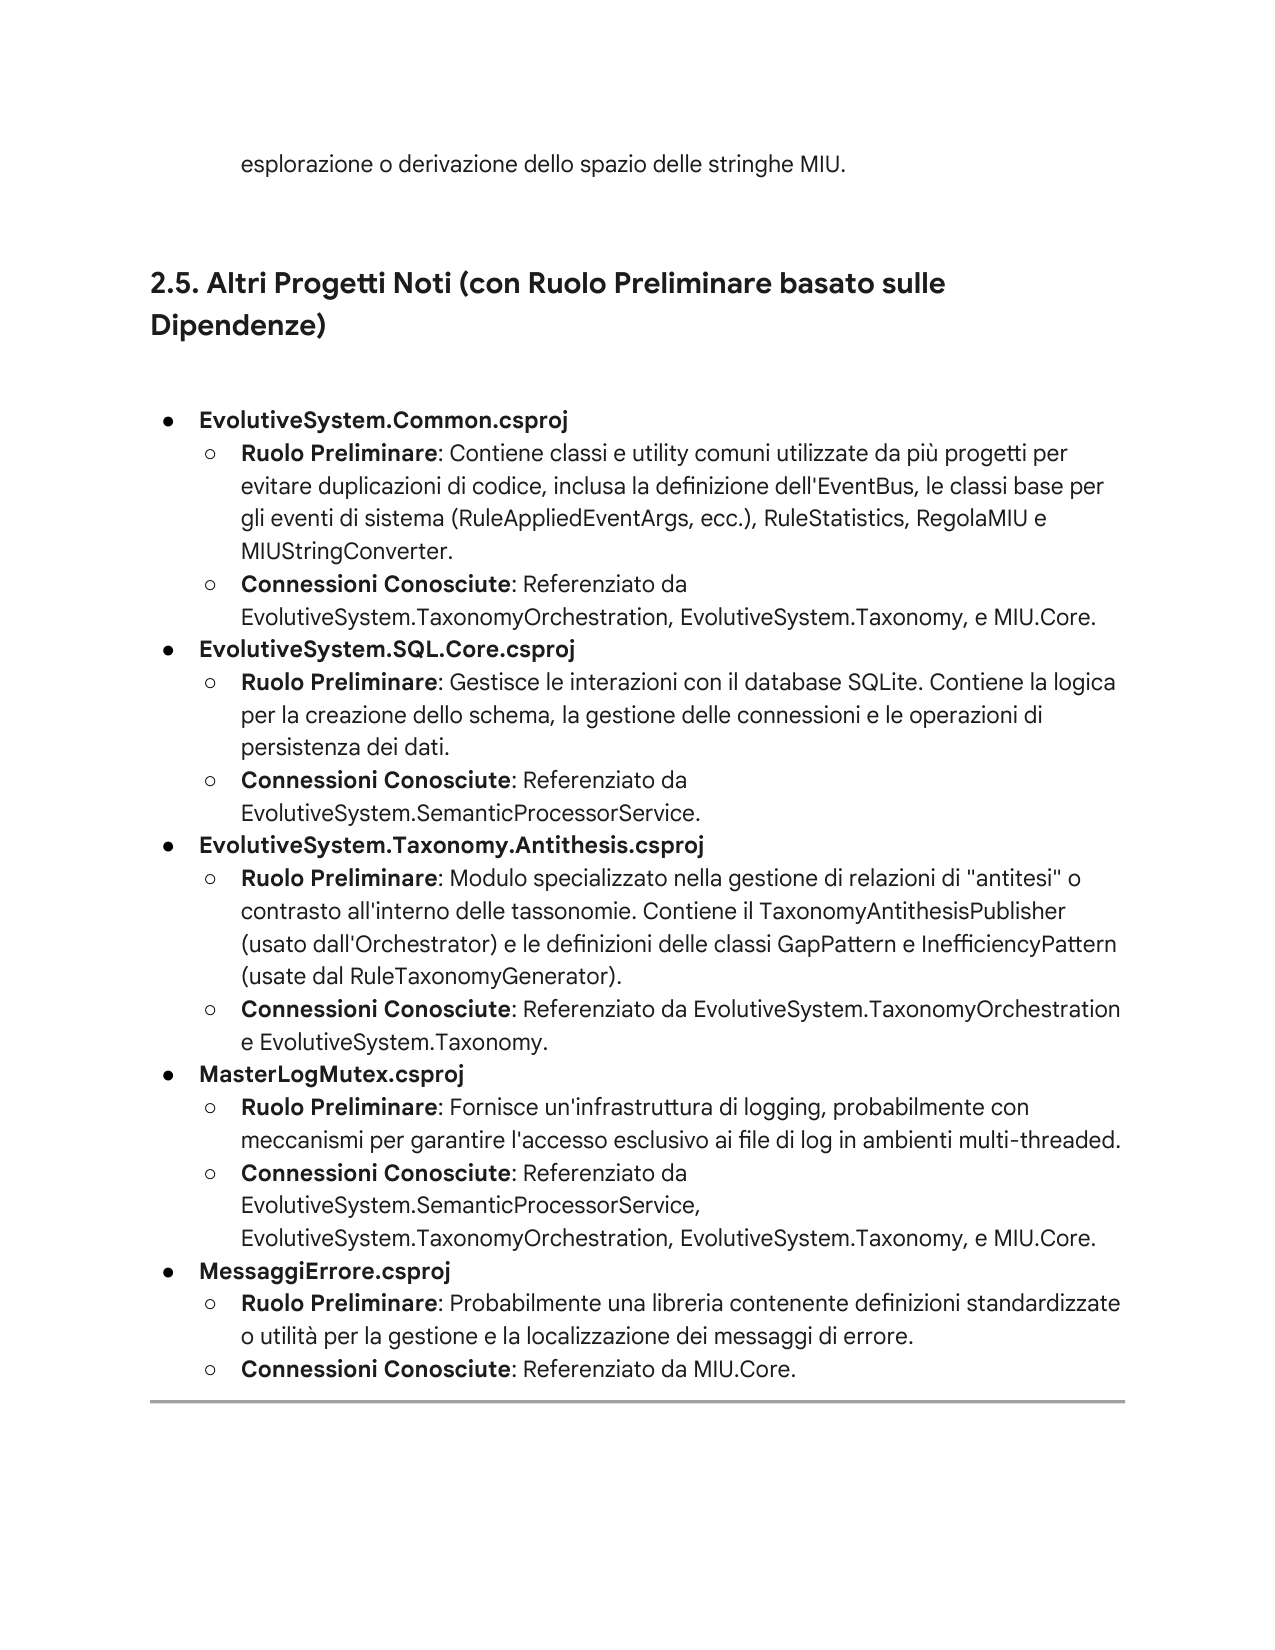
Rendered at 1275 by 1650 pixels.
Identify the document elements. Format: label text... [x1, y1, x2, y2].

list Connessioni Conosciute: Referenziato da EvolutiveSystem.SemanticProcessorService, EvolutiveSystem.TaxonomyOrchestration, EvolutiveSystem.Taxonomy, e MIU.Core. [203, 1159, 1125, 1253]
subtitle 2.5. Altri Progetti Noti (con Ruolo Preliminare basato sulle Dipendenze) [150, 265, 1125, 344]
list Connessioni Conosciute: Referenziato da EvolutiveSystem.TaxonomyOrchestration, EvolutiveSystem.Taxonomy, e MIU.Core. [203, 570, 1125, 631]
list Ruolo Preliminare: Contiene classi e utility comuni utilizzate da più progetti per evitare duplicazioni di codice, inclusa la definizione dell'EventBus, le classi base per gli eventi di sistema (RuleAppliedEventArgs, ecc.), RuleStatistics, RegolaMIU e MIUStringConverter. [203, 439, 1125, 566]
list Ruolo Preliminare: Probabilmente una libreria contenente definizioni standardizzate o utilità per la gestione e la localizzazione dei messaggi di errore. [203, 1289, 1125, 1351]
list EvolutiveSystem.Common.csproj [161, 406, 1125, 435]
list Connessioni Conosciute: Referenziato da EvolutiveSystem.TaxonomyOrchestration e EvolutiveSystem.Taxonomy. [203, 995, 1125, 1057]
list EvolutiveSystem.Taxonomy.Antithesis.csproj [161, 832, 1125, 860]
list Connessioni Conosciute: Referenziato da MIU.Core. [203, 1355, 1125, 1384]
list Connessioni Conosciute: Referenziato da EvolutiveSystem.SemanticProcessorService. [203, 766, 1125, 828]
list MasterLogMutex.csproj [161, 1061, 1125, 1089]
list MessaggiErrore.csproj [161, 1257, 1125, 1286]
list Ruolo Preliminare: Fornisce un'infrastruttura di logging, probabilmente con meccanismi per garantire l'accesso esclusivo ai file di log in ambienti multi-threaded. [203, 1093, 1125, 1155]
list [203, 150, 1125, 179]
list EvolutiveSystem.SQL.Core.csproj [161, 635, 1125, 664]
list Ruolo Preliminare: Modulo specializzato nella gestione di relazioni di "antitesi" o contrasto all'interno delle tassonomie. Contiene il TaxonomyAntithesisPublisher (usato dall'Orchestrator) e le definizioni delle classi GapPattern e InefficiencyPattern (usate dal RuleTaxonomyGenerator). [203, 864, 1125, 991]
list Ruolo Preliminare: Gestisce le interazioni con il database SQLite. Contiene la logica per la creazione dello schema, la gestione delle connessioni e le operazioni di persistenza dei dati. [203, 668, 1125, 762]
